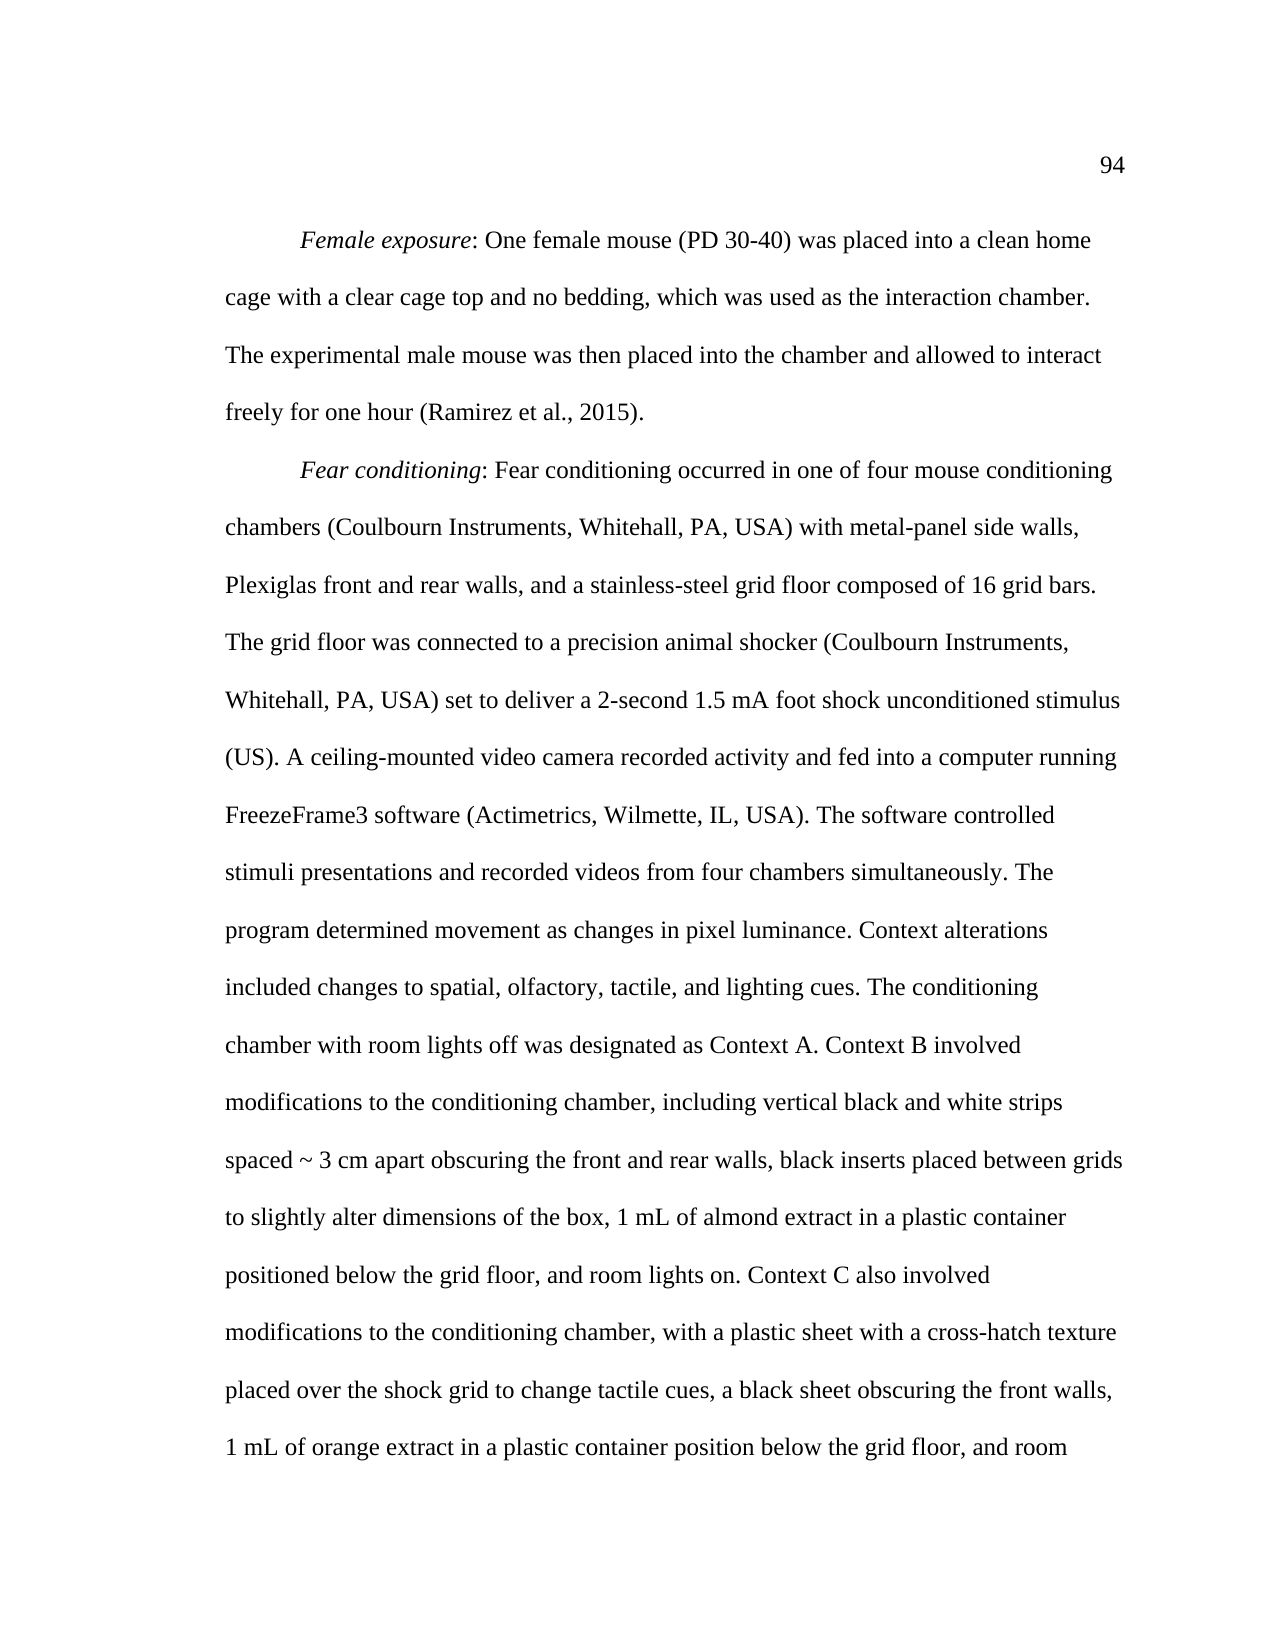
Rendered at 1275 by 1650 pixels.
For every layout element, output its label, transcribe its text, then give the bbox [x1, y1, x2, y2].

text Female exposure: One female mouse (PD 30-40) was placed into a clean home cage with a clear cage top and no bedding, which was used as the interaction chamber. The experimental male mouse was then placed into the chamber and allowed to interact freely for one hour (Ramirez et al., 2015). [225, 225, 1125, 426]
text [225, 512, 1125, 1461]
text Fear conditioning: Fear conditioning occurred in one of four mouse conditioning [225, 455, 1125, 484]
